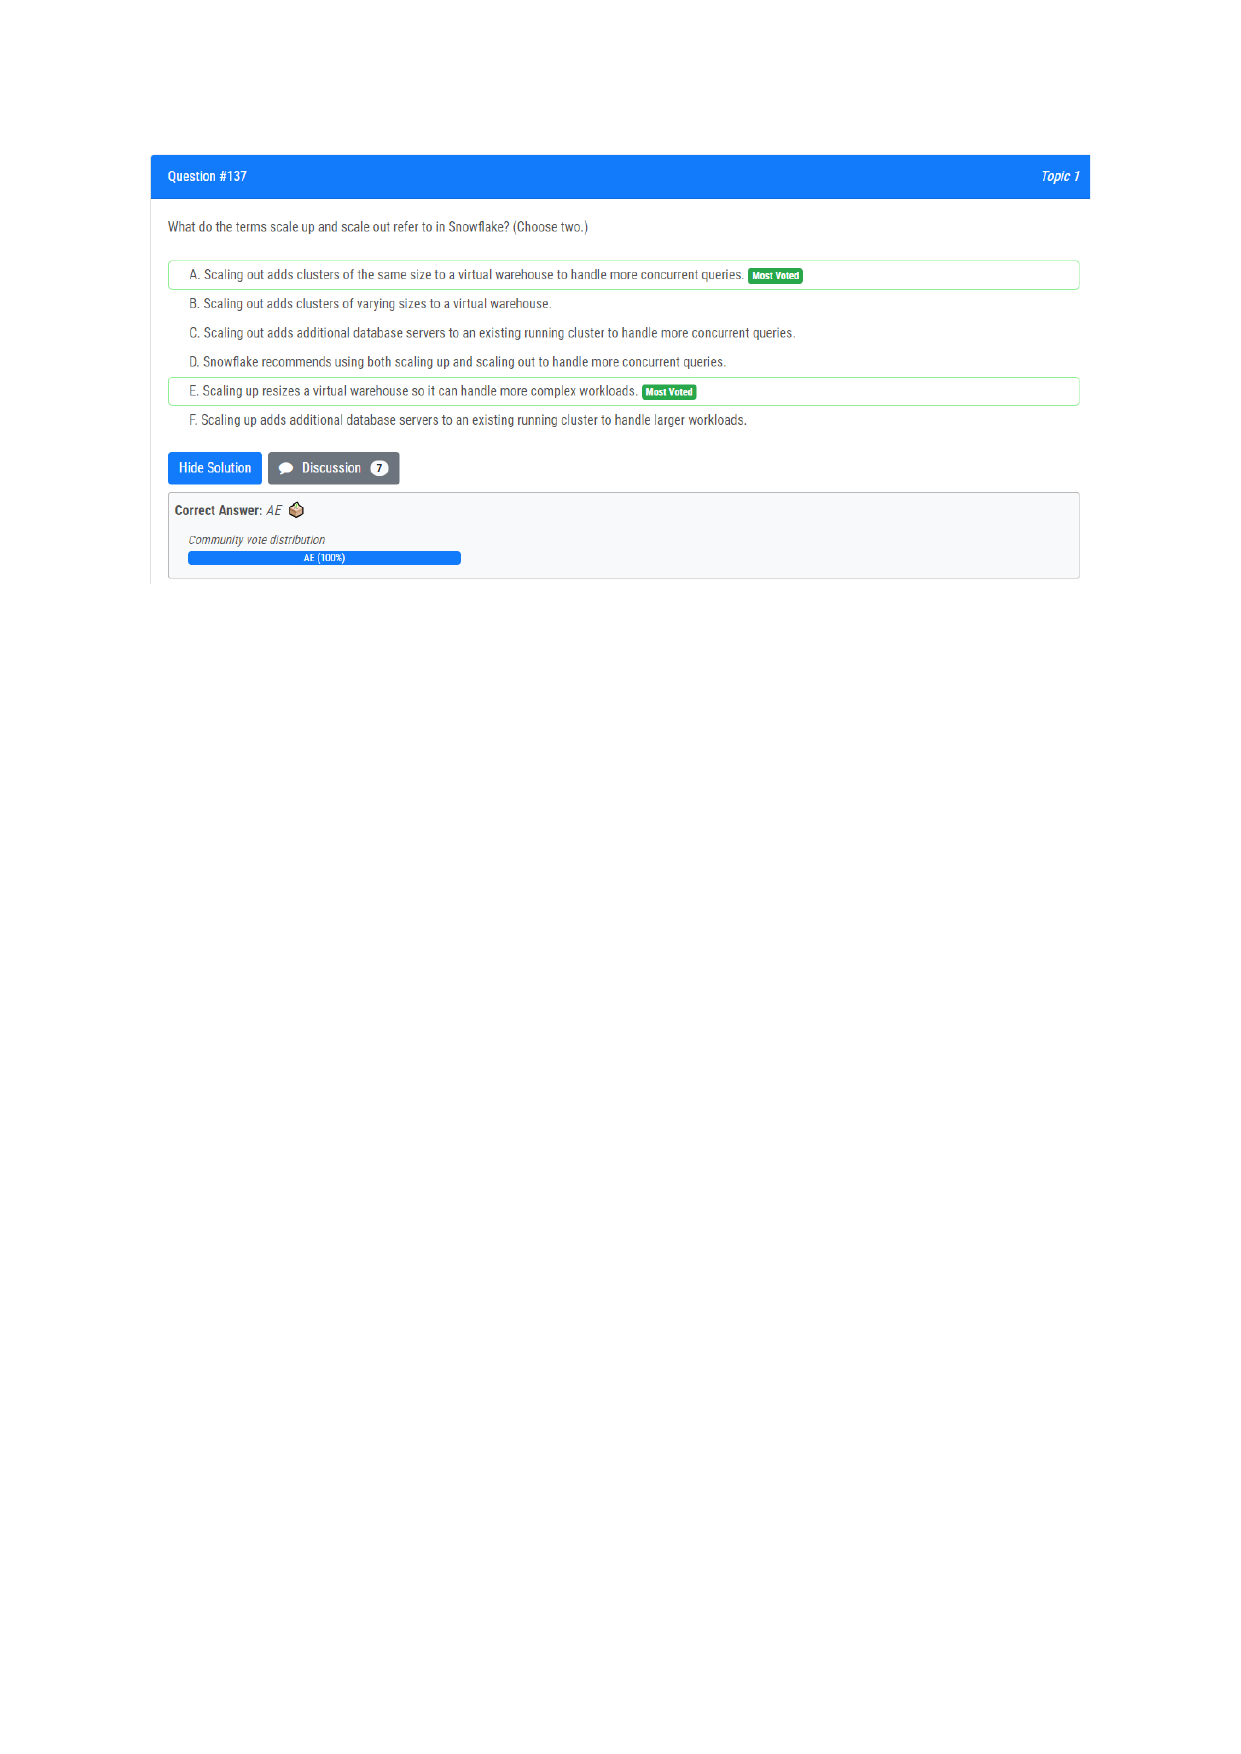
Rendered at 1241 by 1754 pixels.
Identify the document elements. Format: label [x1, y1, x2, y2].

picture [150, 150, 1091, 584]
